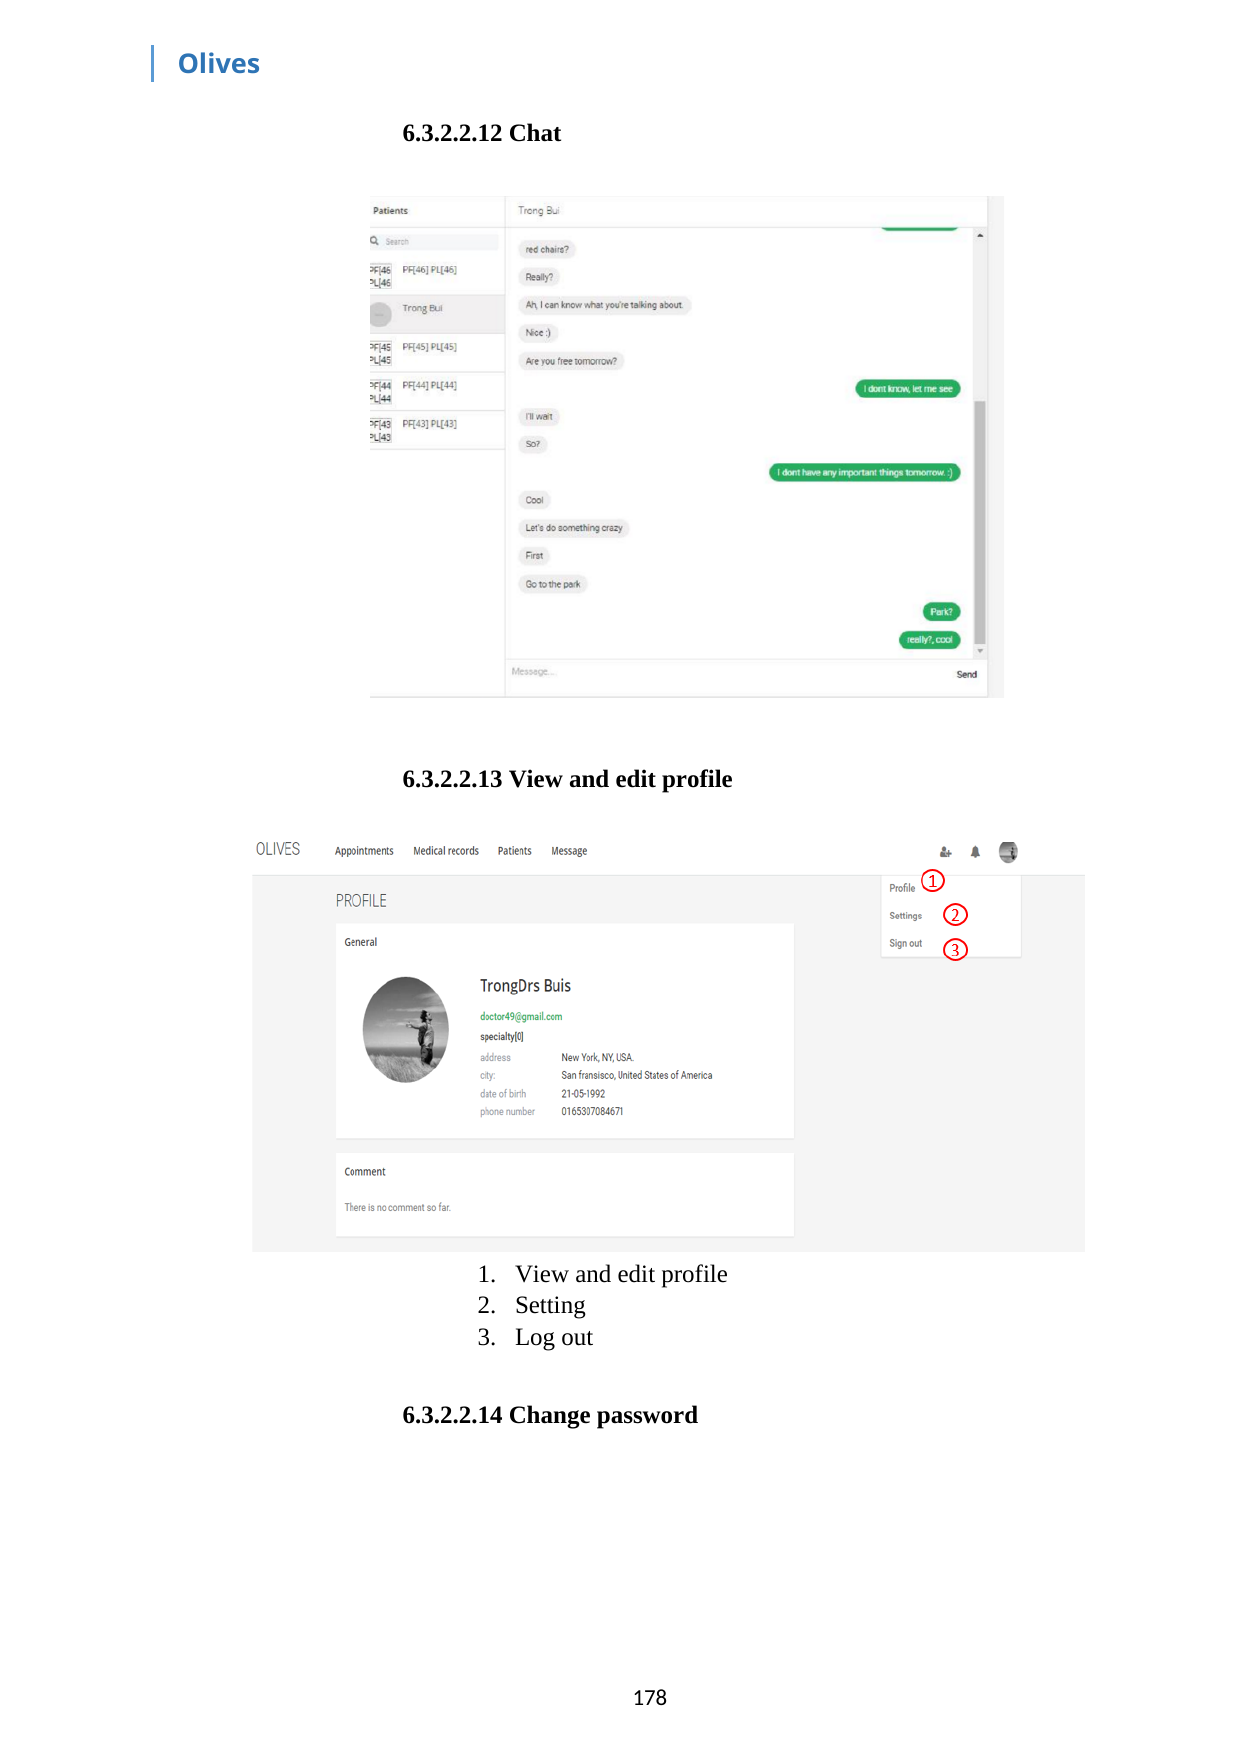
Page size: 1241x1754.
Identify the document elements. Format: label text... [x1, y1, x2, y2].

picture [252, 842, 1090, 1258]
list Setting [477, 1291, 1122, 1319]
list View and edit profile [477, 1259, 1122, 1288]
text 6.3.2.2.14 Change password [365, 1400, 1122, 1429]
text 6.3.2.2.13 View and edit profile [365, 764, 1122, 793]
list Log out [477, 1322, 1122, 1350]
text 6.3.2.2.12 Chat [365, 118, 1122, 147]
picture [370, 196, 1005, 698]
